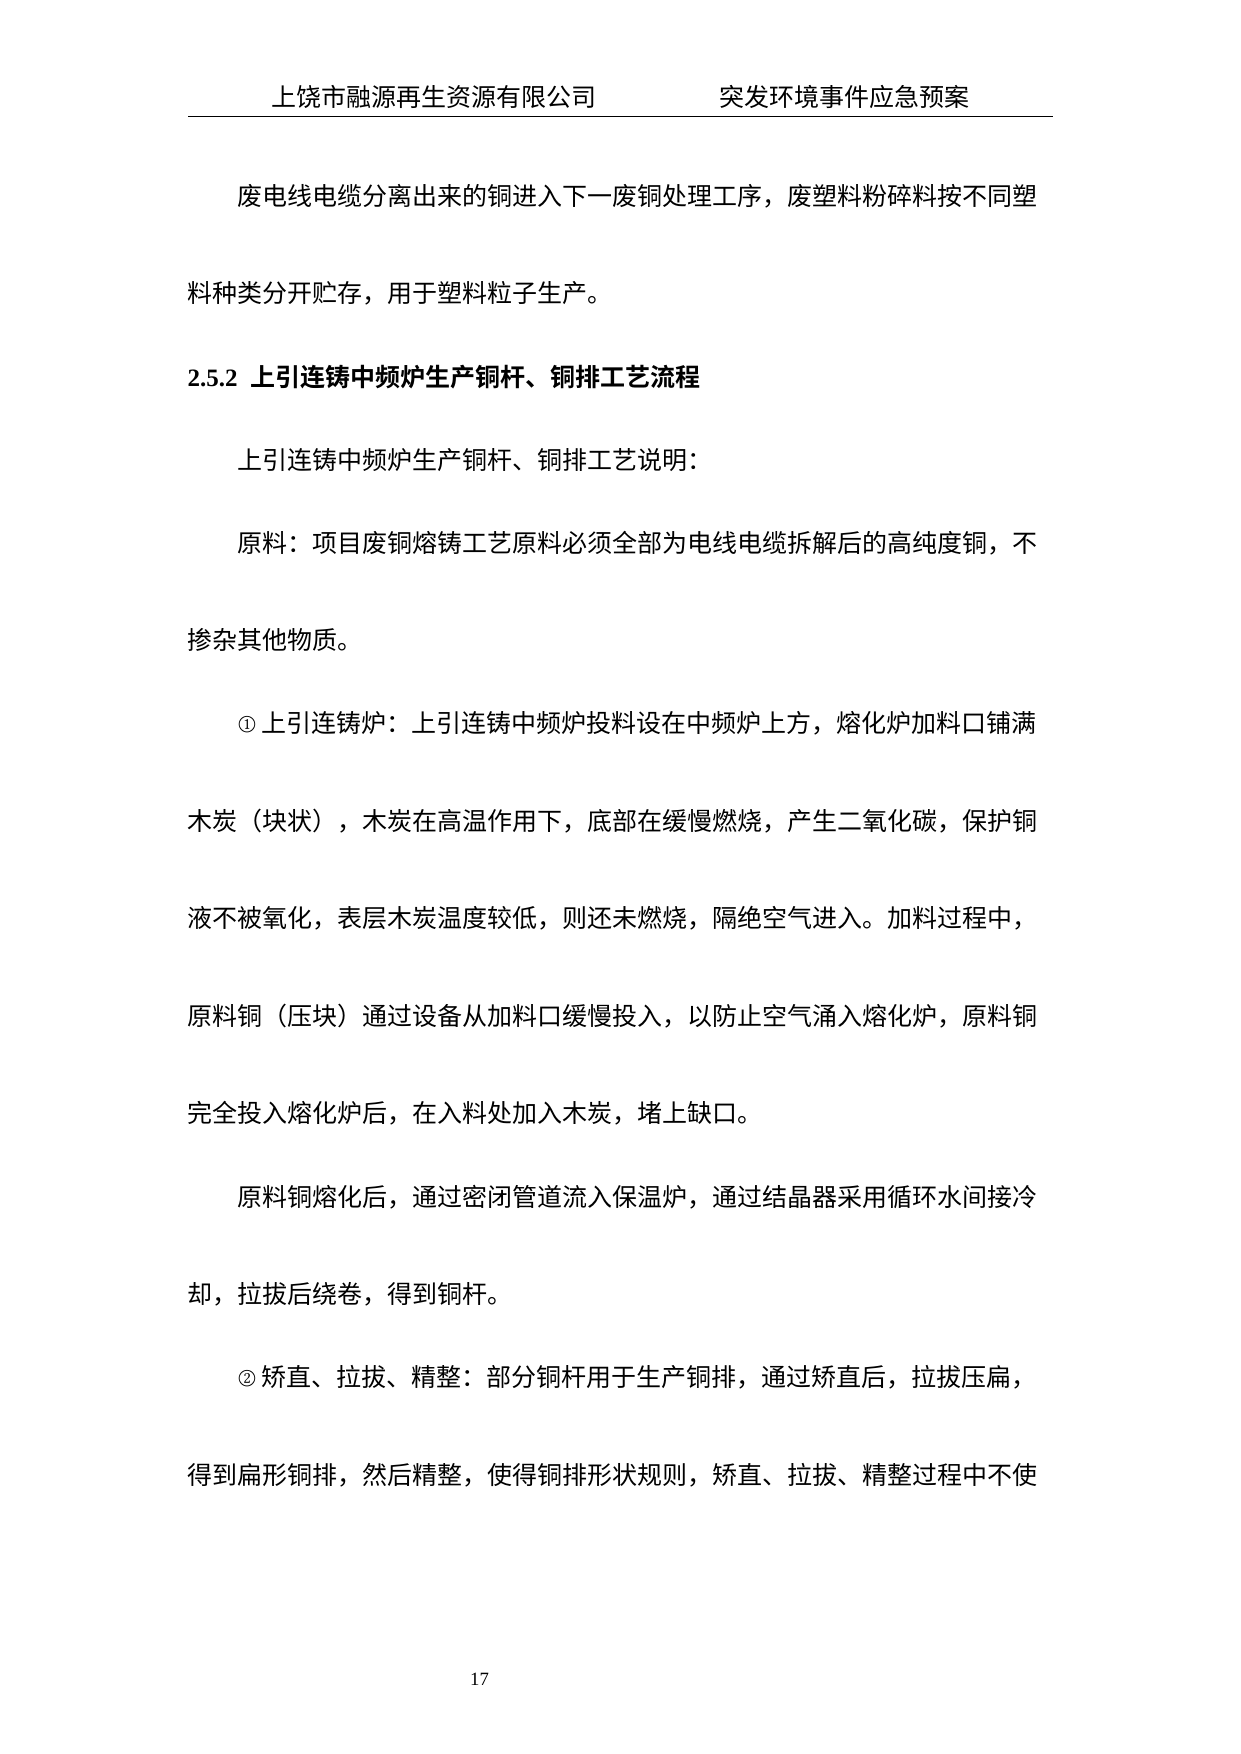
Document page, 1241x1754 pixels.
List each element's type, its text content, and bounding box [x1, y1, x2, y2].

text ①上引连铸炉：上引连铸中频炉投料设在中频炉上方，熔化炉加料口铺满木炭（块状），木炭在高温作用下，底部在缓慢燃烧，产生二氧化碳，保护铜液不被氧化，表层木炭温度较低，则还未燃烧，隔绝空气进入。加料过程中，原料铜（压块）通过设备从加料口缓慢投入，以防止空气涌入熔化炉，原料铜完全投入熔化炉后，在入料处加入木炭，堵上缺口。 [187, 689, 1053, 1144]
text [187, 1343, 1053, 1506]
text 上引连铸中频炉生产铜杆、铜排工艺说明： [187, 426, 1053, 491]
text 原料：项目废铜熔铸工艺原料必须全部为电线电缆拆解后的高纯度铜，不掺杂其他物质。 [187, 509, 1053, 671]
text 废电线电缆分离出来的铜进入下一废铜处理工序，废塑料粉碎料按不同塑料种类分开贮存，用于塑料粒子生产。 [187, 162, 1053, 324]
text 原料铜熔化后，通过密闭管道流入保温炉，通过结晶器采用循环水间接冷却，拉拔后绕卷，得到铜杆。 [187, 1163, 1053, 1325]
subtitle 2.5.2 上引连铸中频炉生产铜杆、铜排工艺流程 [187, 343, 1053, 408]
